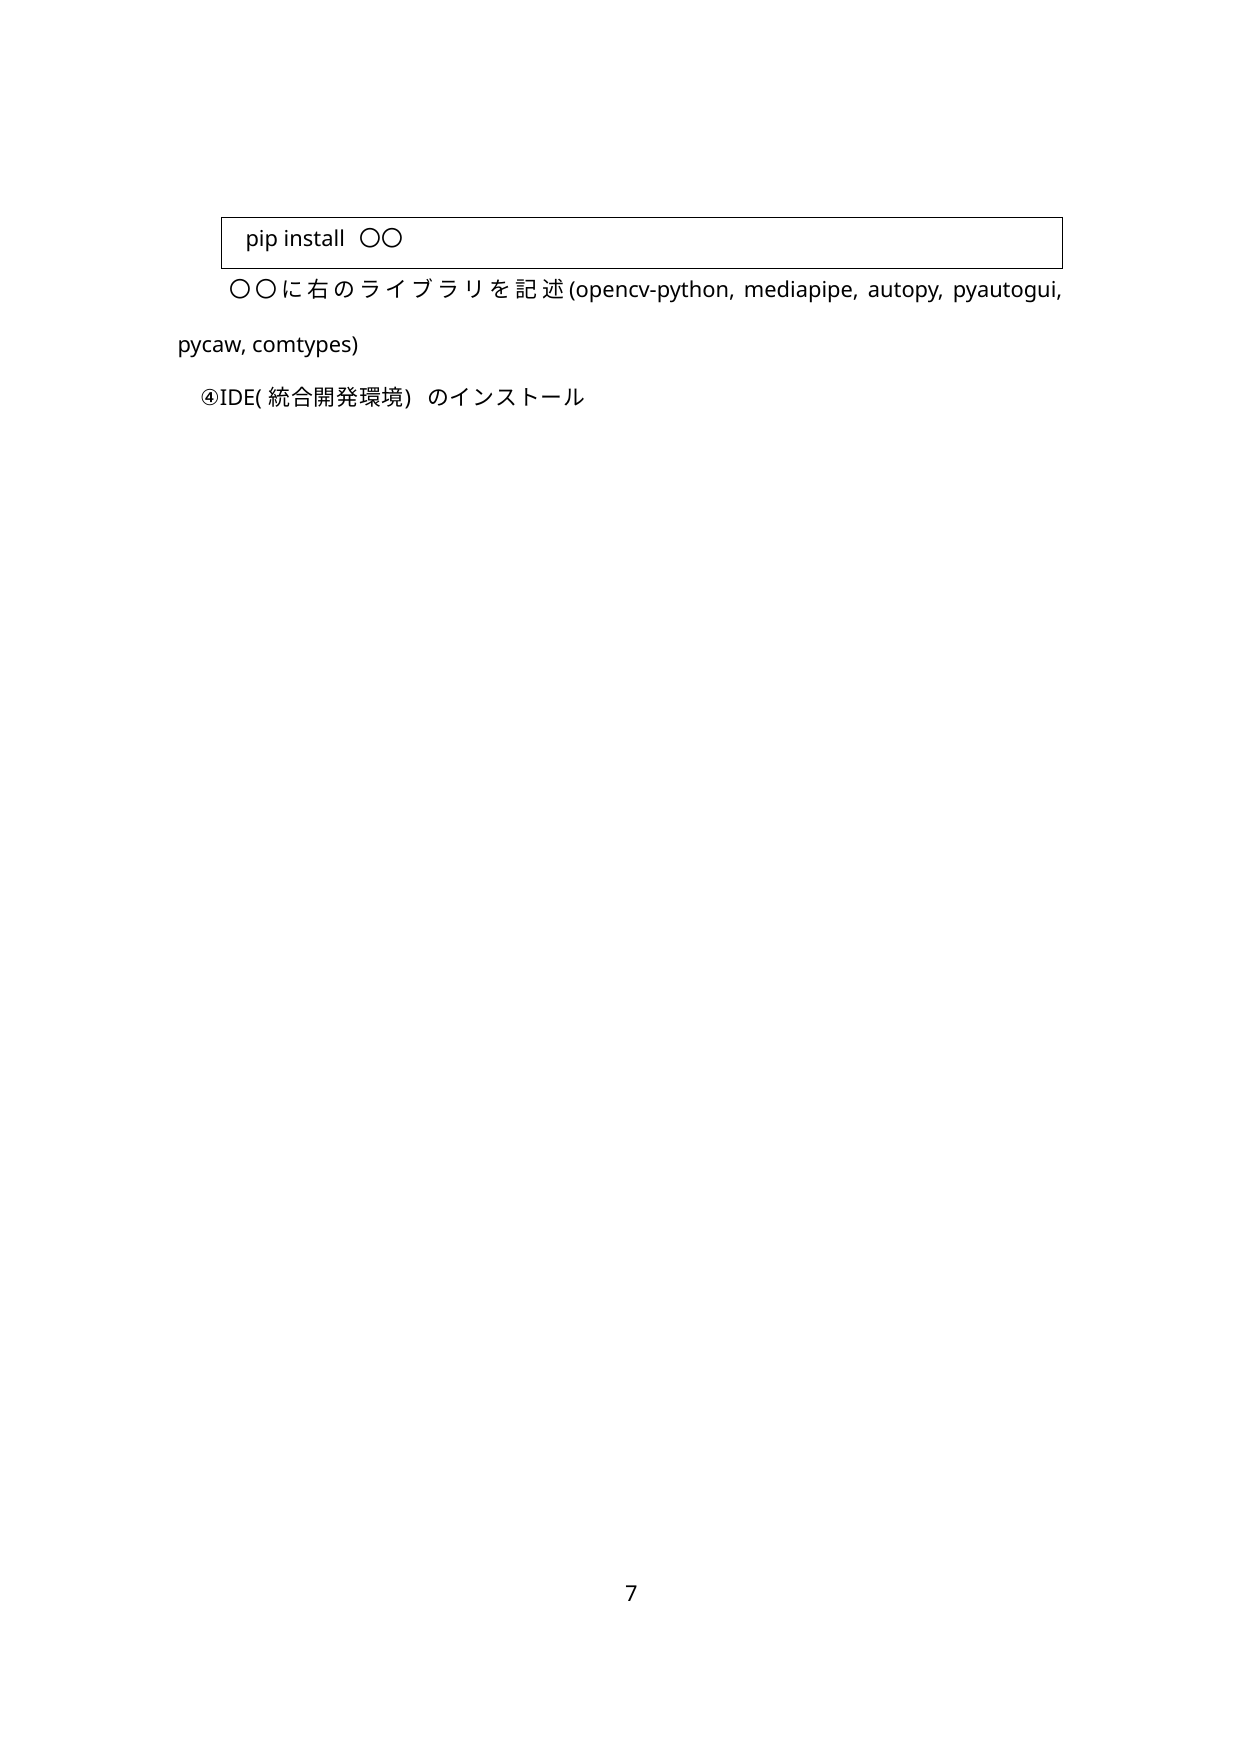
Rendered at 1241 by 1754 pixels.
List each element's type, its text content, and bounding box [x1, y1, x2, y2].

table_header pip install 〇〇 [222, 218, 1062, 268]
text ④IDE(統合開発環境)のインストール [177, 377, 1063, 415]
text 〇〇に右のライブラリを記述(opencv-python, mediapipe, autopy, pyautogui, pycaw, comtypes) [177, 269, 1063, 363]
